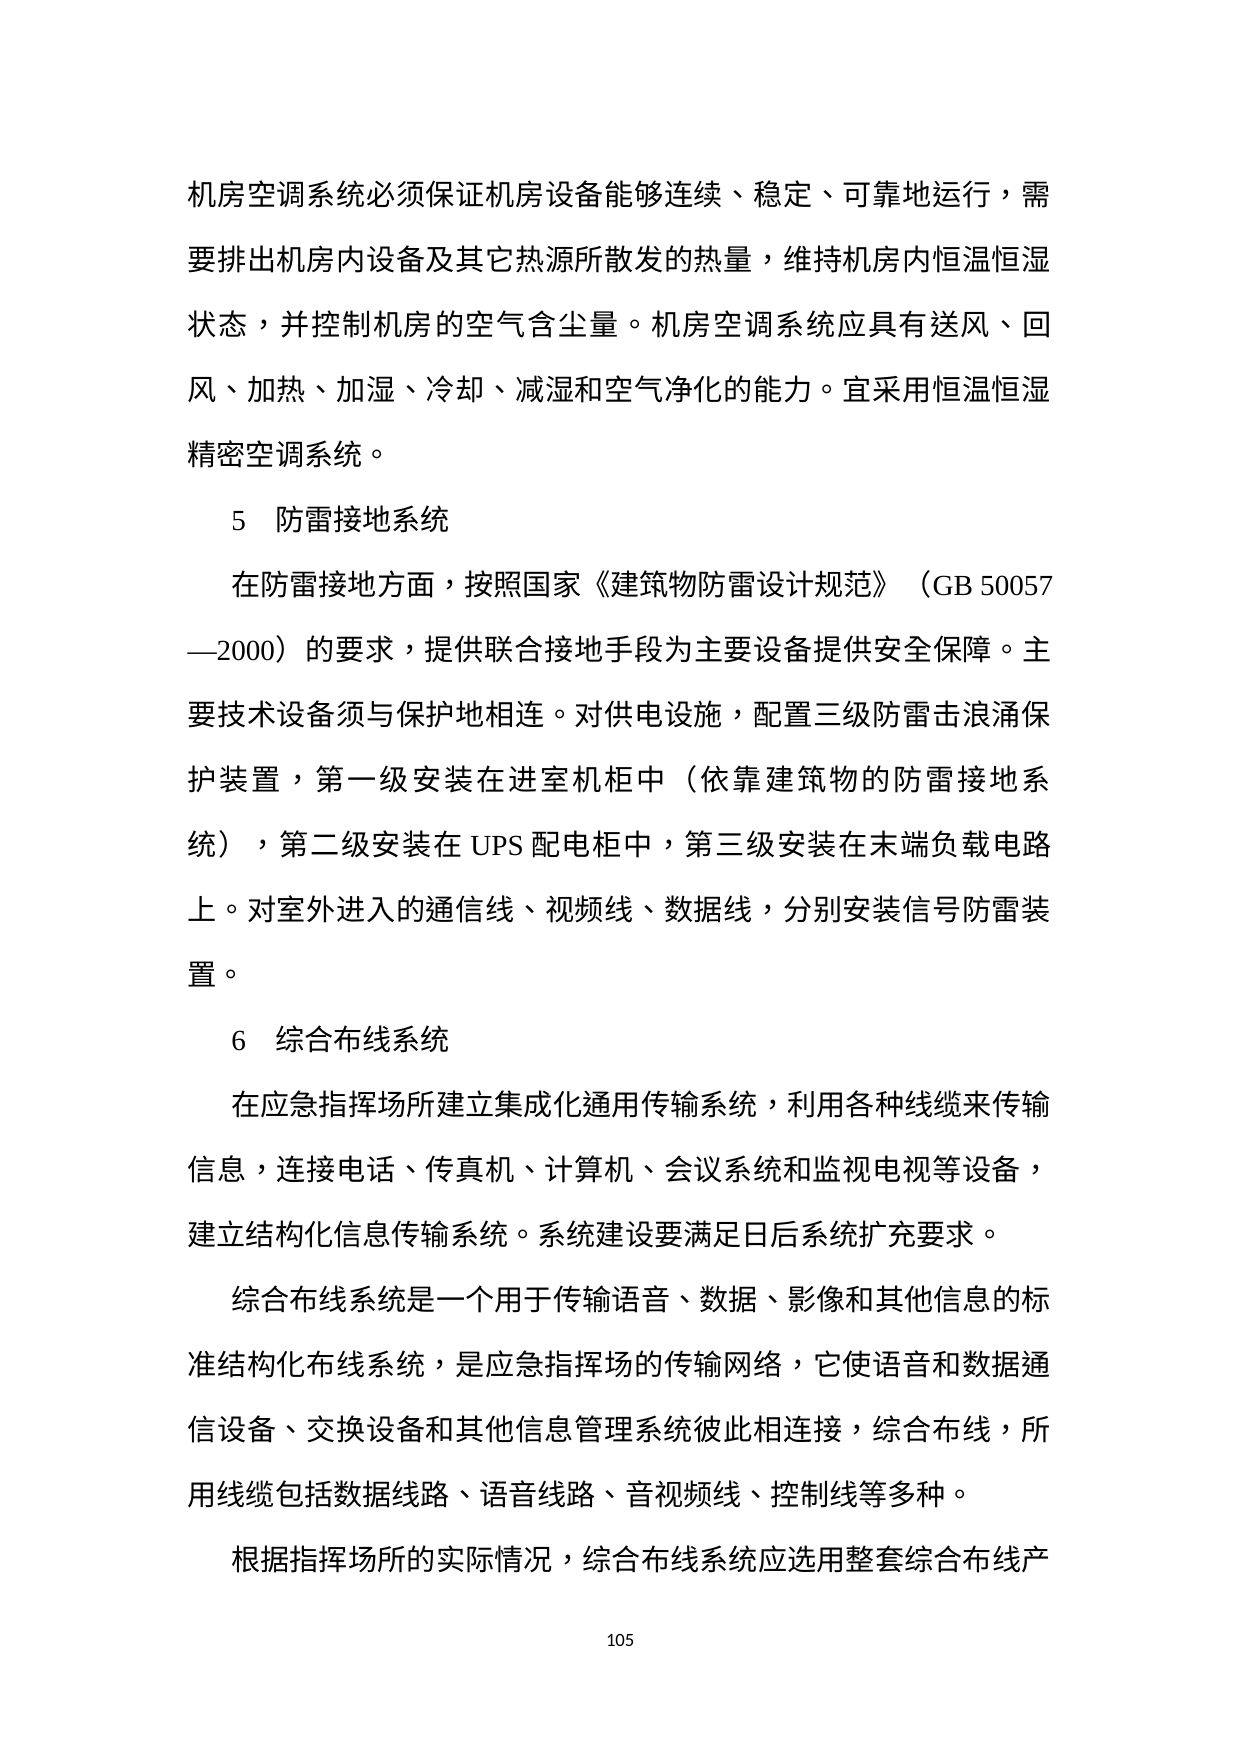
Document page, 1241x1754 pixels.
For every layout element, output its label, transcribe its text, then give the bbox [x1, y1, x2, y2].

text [187, 162, 1053, 487]
text 综合布线系统是一个用于传输语音、数据、影像和其他信息的标准结构化布线系统，是应急指挥场的传输网络，它使语音和数据通信设备、交换设备和其他信息管理系统彼此相连接，综合布线，所用线缆包括数据线路、语音线路、音视频线、控制线等多种。 [187, 1267, 1053, 1527]
text 在防雷接地方面，按照国家《建筑物防雷设计规范》（GB 50057—2000）的要求，提供联合接地手段为主要设备提供安全保障。主要技术设备须与保护地相连。对供电设施，配置三级防雷击浪涌保护装置，第一级安装在进室机柜中（依靠建筑物的防雷接地系统），第二级安装在UPS配电柜中，第三级安装在末端负载电路上。对室外进入的通信线、视频线、数据线，分别安装信号防雷装置。 [187, 552, 1053, 1007]
text 在应急指挥场所建立集成化通用传输系统，利用各种线缆来传输信息，连接电话、传真机、计算机、会议系统和监视电视等设备，建立结构化信息传输系统。系统建设要满足日后系统扩充要求。 [187, 1072, 1053, 1267]
text 5 防雷接地系统 [187, 487, 1053, 552]
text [187, 1527, 1053, 1592]
text 6 综合布线系统 [187, 1007, 1053, 1072]
